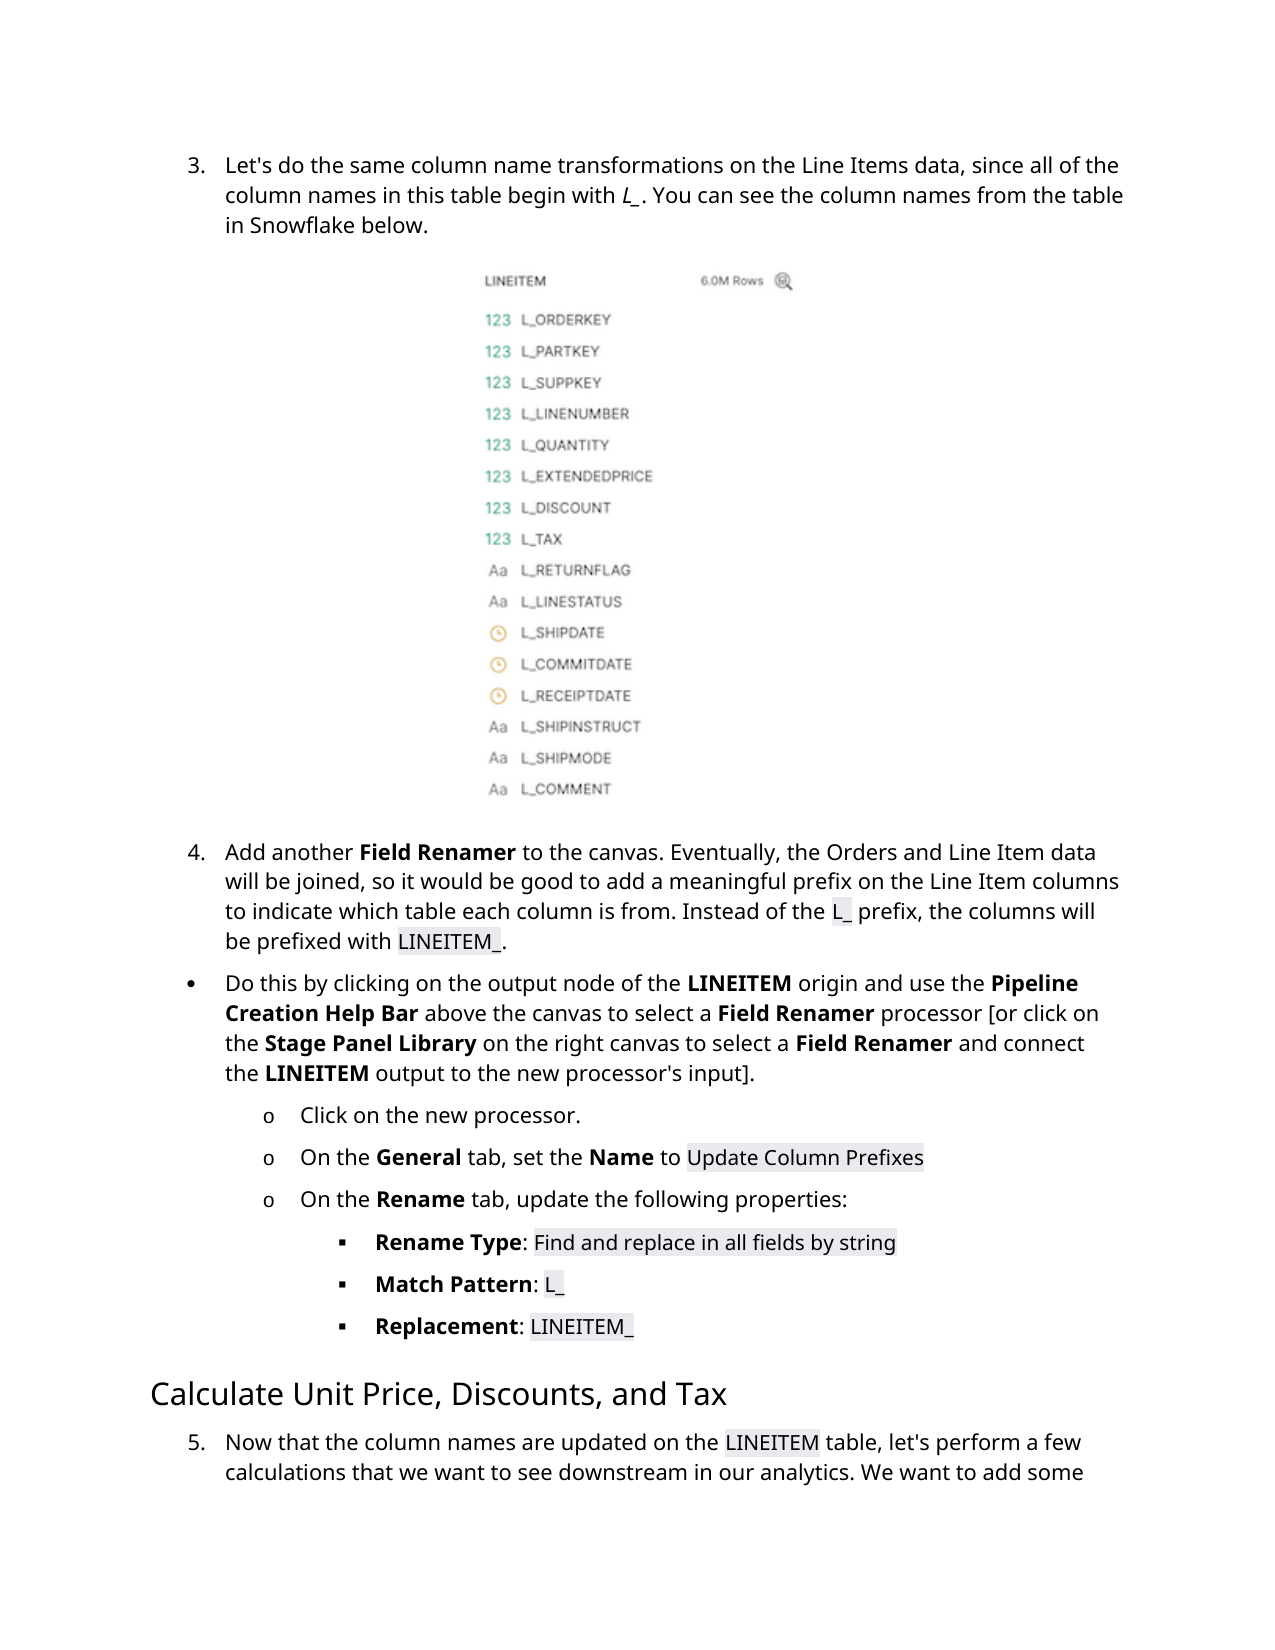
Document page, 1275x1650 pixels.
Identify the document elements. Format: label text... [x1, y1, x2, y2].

list Do this by clicking on the output node of the LINEITEM origin and use the Pipeline Creation Help Bar above the canvas to select a Field Renamer processor [or click on the Stage Panel Library on the right canvas to select a Field Renamer and connect the LINEITEM output to the new processor's input]. [187, 968, 1125, 1087]
subtitle Calculate Unit Price, Discounts, and Tax [150, 1372, 1125, 1415]
list Rename Type: Find and replace in all fields by string [337, 1227, 1125, 1256]
list On the General tab, set the Name to Update Column Prefixes [262, 1142, 1125, 1172]
list Replacement: LINEITEM_ [337, 1311, 1125, 1341]
picture [475, 268, 800, 808]
list Add another Field Renamer to the canvas. Eventually, the Orders and Line Item data will be joined, so it would be good to add a meaningful prefix on the Line Item columns to indicate which table each column is from. Instead of the L_ prefix, the columns will be prefixed with LINEITEM_. [187, 836, 1125, 956]
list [187, 1427, 1125, 1487]
list Let's do the same column name transformations on the Line Items data, since all of the column names in this table begin with L_. You can see the column names from the table in Snowflake below. [187, 150, 1125, 239]
list Click on the new processor. [262, 1100, 1125, 1129]
list On the Rename tab, update the following properties: [262, 1184, 1125, 1214]
list Match Pattern: L_ [337, 1269, 1125, 1299]
